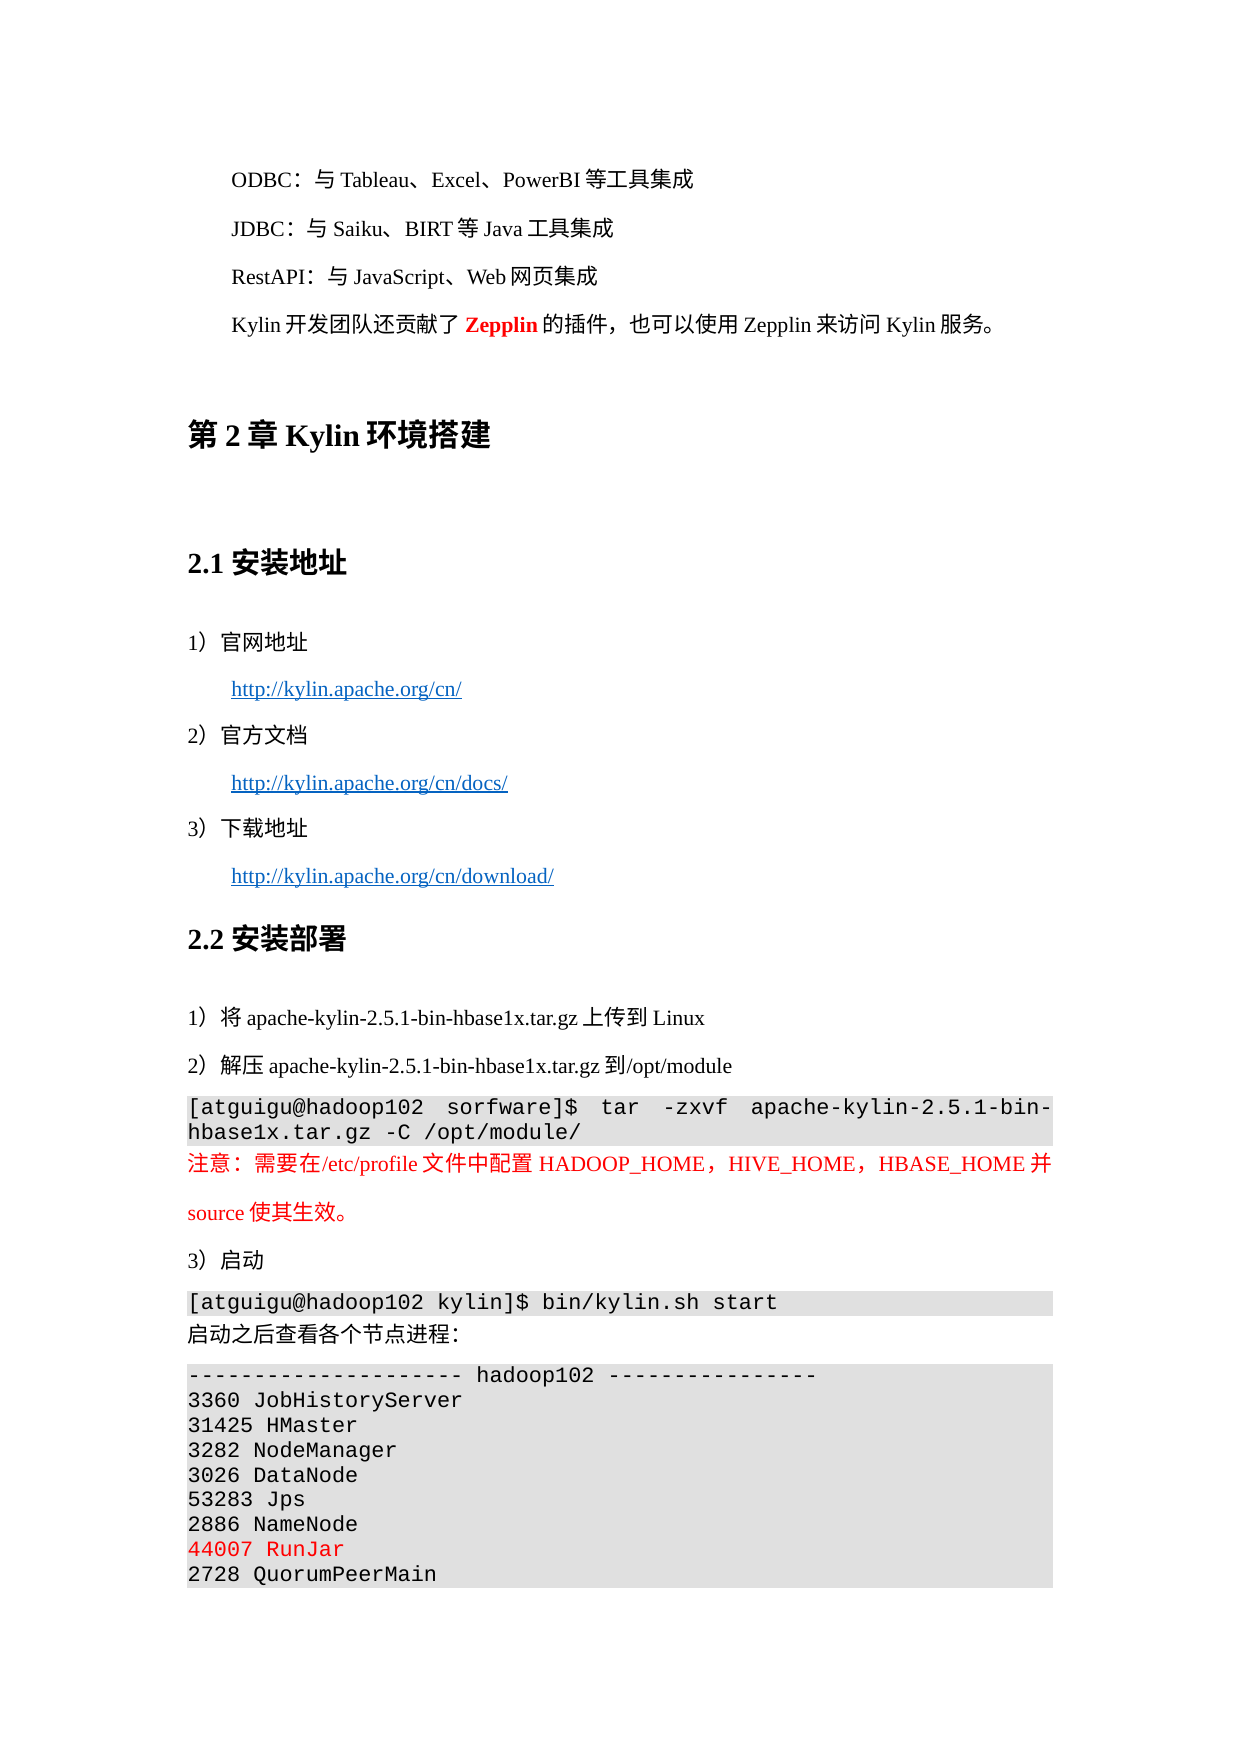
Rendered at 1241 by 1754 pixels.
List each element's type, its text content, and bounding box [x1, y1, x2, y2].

text 注意：需要在/etc/profile文件中配置HADOOP_HOME，HIVE_HOME，HBASE_HOME并source使其生效。 [187, 1146, 1053, 1227]
text 3282 NodeManager [187, 1439, 1053, 1464]
text 3）下载地址 [187, 811, 1053, 843]
text 3）启动 [187, 1243, 1053, 1276]
text 53283 Jps [187, 1488, 1053, 1513]
text [atguigu@hadoop102 sorfware]$ tar -zxvf apache-kylin-2.5.1-bin-hbase1x.tar.gz -C /opt/module/ [187, 1096, 1053, 1146]
text http://kylin.apache.org/cn/docs/ [187, 766, 1053, 798]
text http://kylin.apache.org/cn/ [231, 672, 1053, 705]
text 启动之后查看各个节点进程： [187, 1316, 1053, 1349]
text 31425 HMaster [187, 1414, 1053, 1439]
text Kylin开发团队还贡献了Zepplin的插件，也可以使用Zepplin来访问Kylin服务。 [187, 307, 1053, 339]
text 1）官网地址 [187, 624, 1053, 657]
text 2）官方文档 [187, 717, 1053, 750]
text RestAPI：与JavaScript、Web网页集成 [187, 259, 1053, 291]
text --------------------- hadoop102 ---------------- [187, 1364, 1053, 1389]
subtitle 第2章 Kylin环境搭建 [187, 400, 1053, 465]
text 2886 NameNode [187, 1513, 1053, 1538]
text http://kylin.apache.org/cn/download/ [231, 859, 1053, 892]
text [atguigu@hadoop102 kylin]$ bin/kylin.sh start [187, 1291, 1053, 1316]
text ODBC：与Tableau、Excel、PowerBI等工具集成 [187, 162, 1053, 194]
text JDBC：与Saiku、BIRT等Java工具集成 [187, 210, 1053, 243]
subtitle 2.1 安装地址 [187, 529, 1053, 594]
text 1）将apache-kylin-2.5.1-bin-hbase1x.tar.gz上传到Linux [187, 1000, 1053, 1032]
text 3360 JobHistoryServer [187, 1389, 1053, 1414]
text 2）解压apache-kylin-2.5.1-bin-hbase1x.tar.gz到/opt/module [187, 1048, 1053, 1081]
text 3026 DataNode [187, 1464, 1053, 1488]
text 44007 RunJar [187, 1538, 1053, 1563]
text 2728 QuorumPeerMain [187, 1563, 1053, 1588]
subtitle 2.2 安装部署 [187, 904, 1053, 969]
